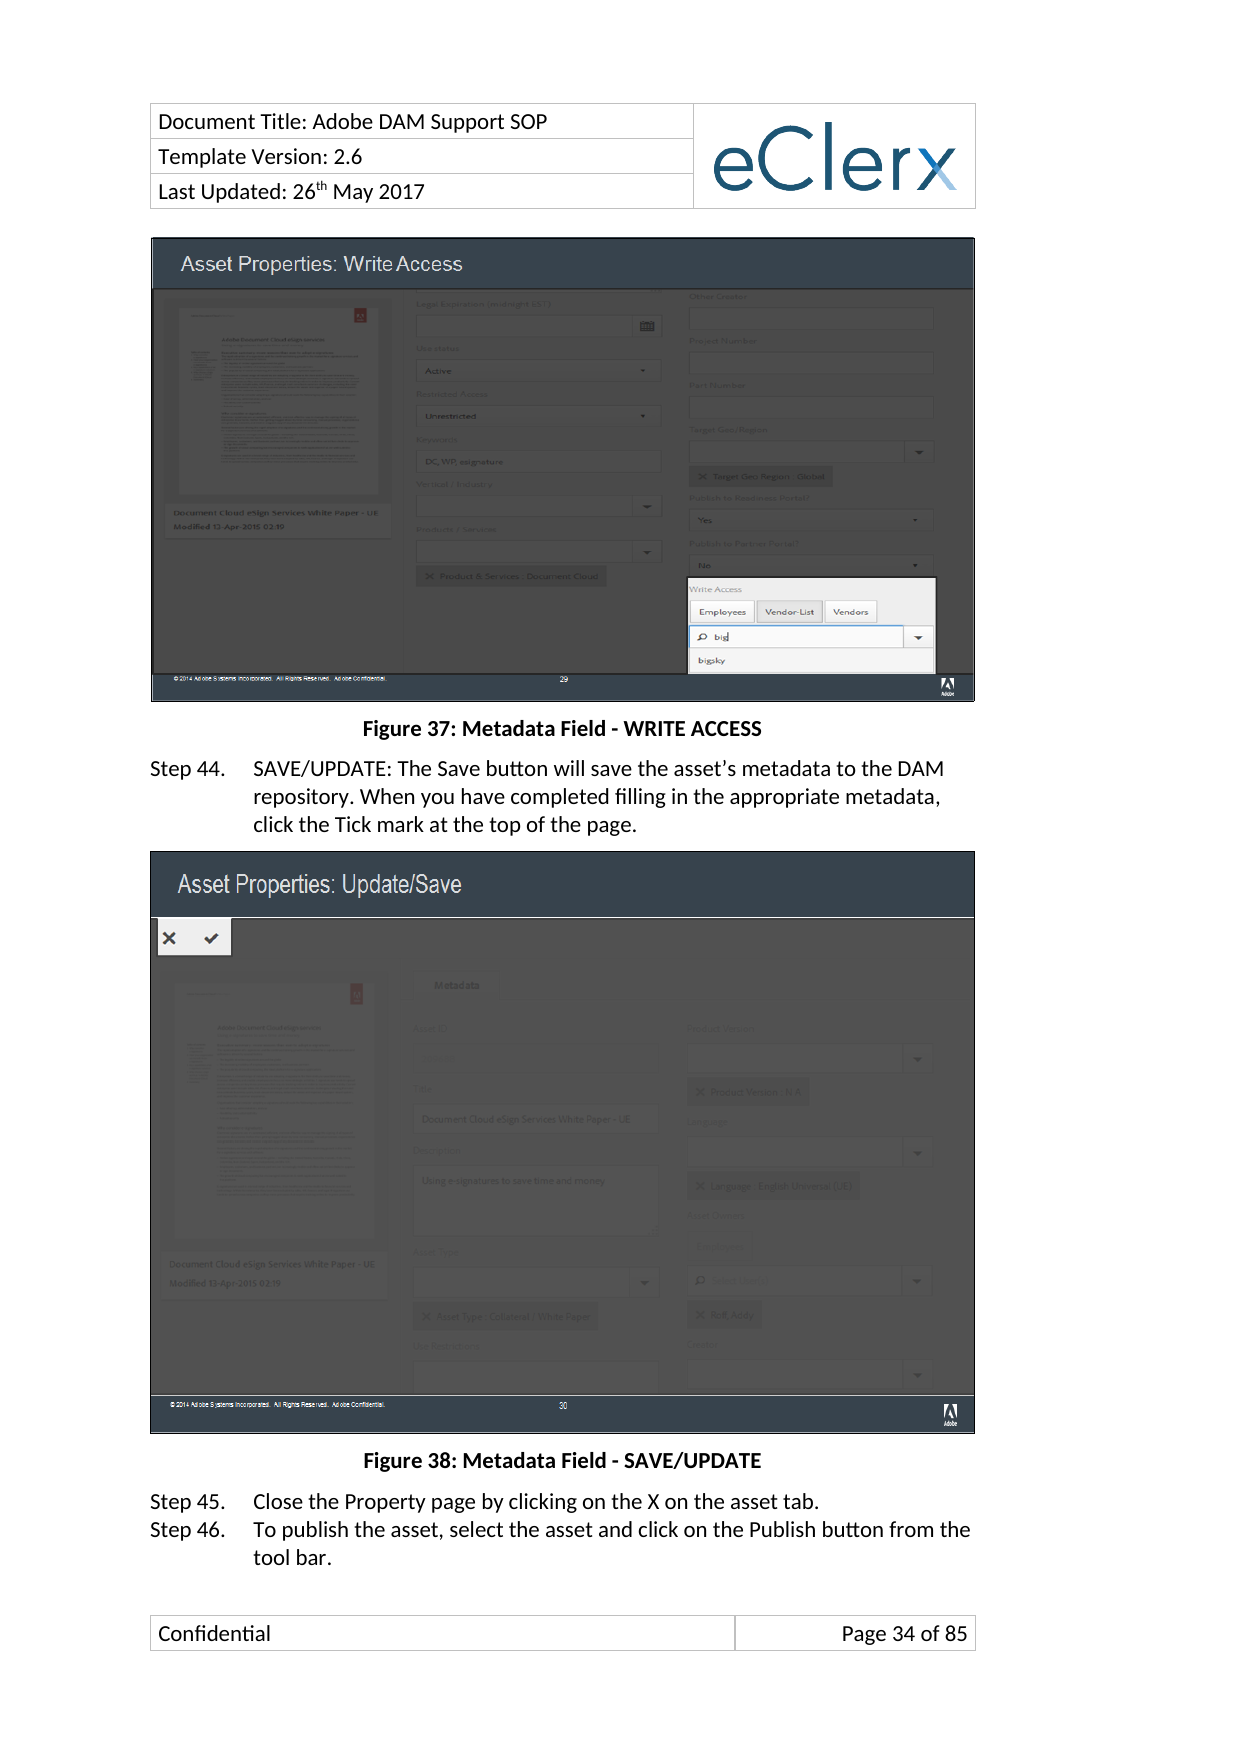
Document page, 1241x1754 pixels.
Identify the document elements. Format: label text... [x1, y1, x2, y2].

list SAVE/UPDATE: The Save button will save the asset’s metadata to the DAM repository. When you have completed filling in the appropriate metadata, click the Tick mark at the top of the page. [150, 754, 975, 838]
picture [711, 108, 958, 204]
list To publish the asset, select the asset and click on the Publish button from the tool bar. [150, 1515, 975, 1571]
picture [152, 239, 974, 701]
list Close the Property page by clicking on the X on the asset tab. [150, 1487, 975, 1515]
picture [151, 852, 974, 1433]
text Figure 37: Metadata Field - WRITE ACCESS [150, 714, 975, 742]
text Figure 38: Metadata Field - SAVE/UPDATE [150, 1446, 975, 1474]
